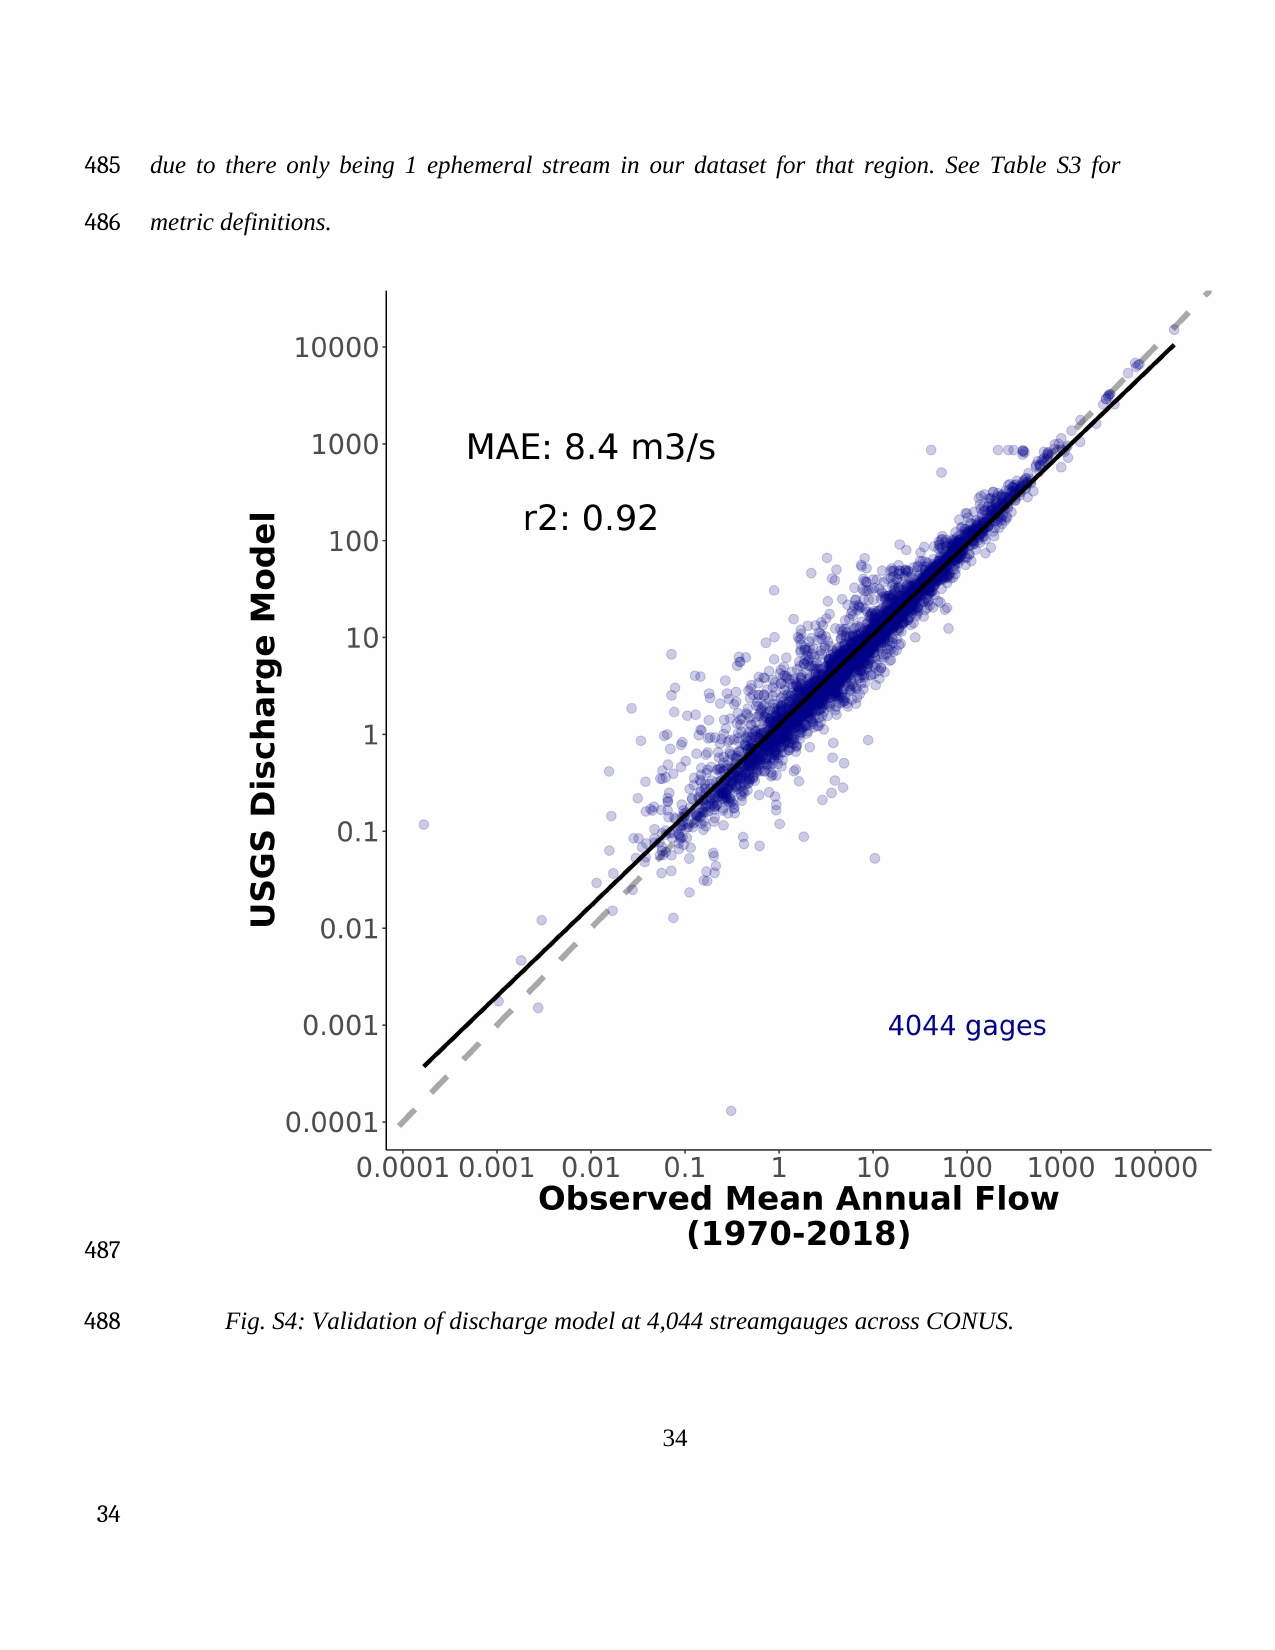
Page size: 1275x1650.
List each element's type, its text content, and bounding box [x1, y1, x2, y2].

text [150, 150, 1125, 236]
picture [243, 283, 1219, 1259]
text Fig. S4: Validation of discharge model at 4,044 streamgauges across CONUS. [150, 1306, 1125, 1335]
